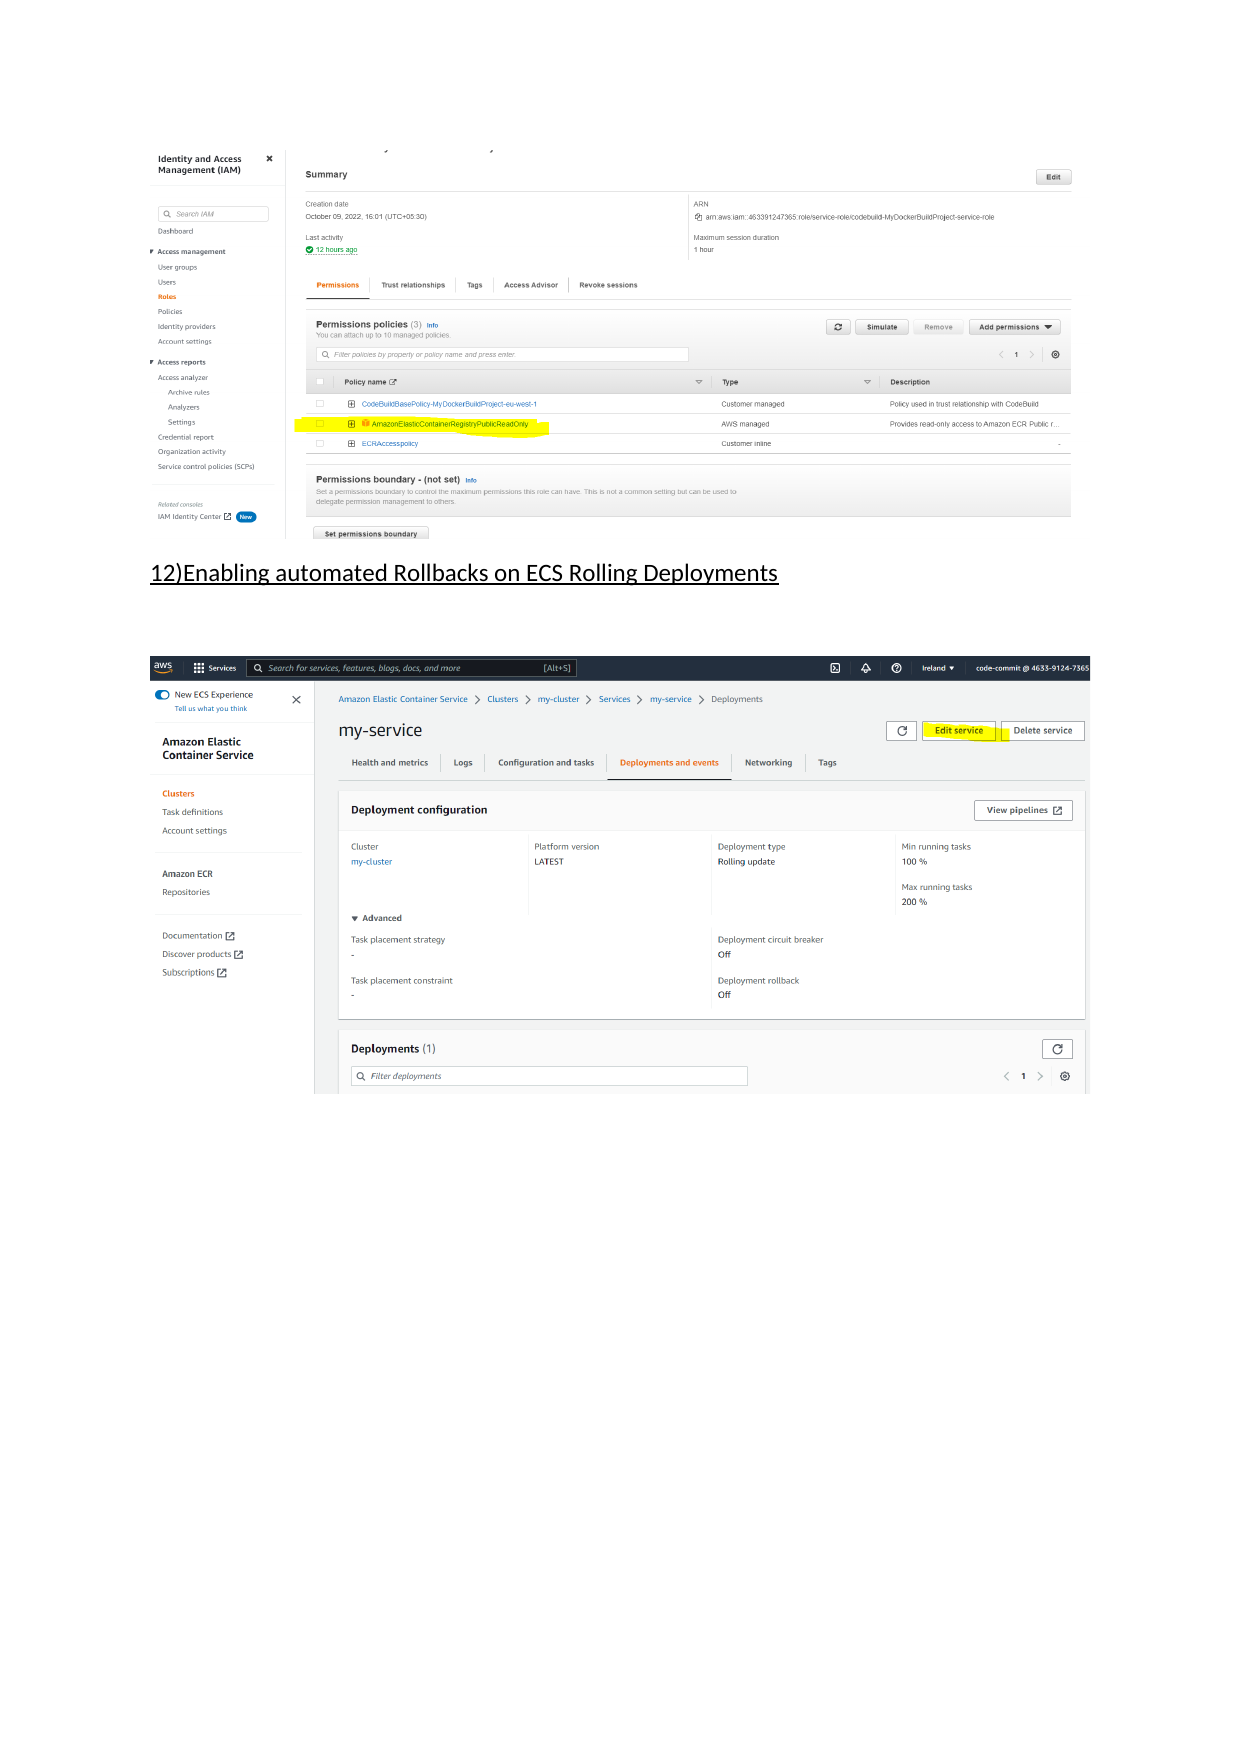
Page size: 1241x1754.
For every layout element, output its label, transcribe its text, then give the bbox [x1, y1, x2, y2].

picture [150, 150, 1091, 539]
text 12)Enabling automated Rollbacks on ECS Rolling Deployments [150, 557, 1090, 588]
picture [150, 656, 1091, 1094]
